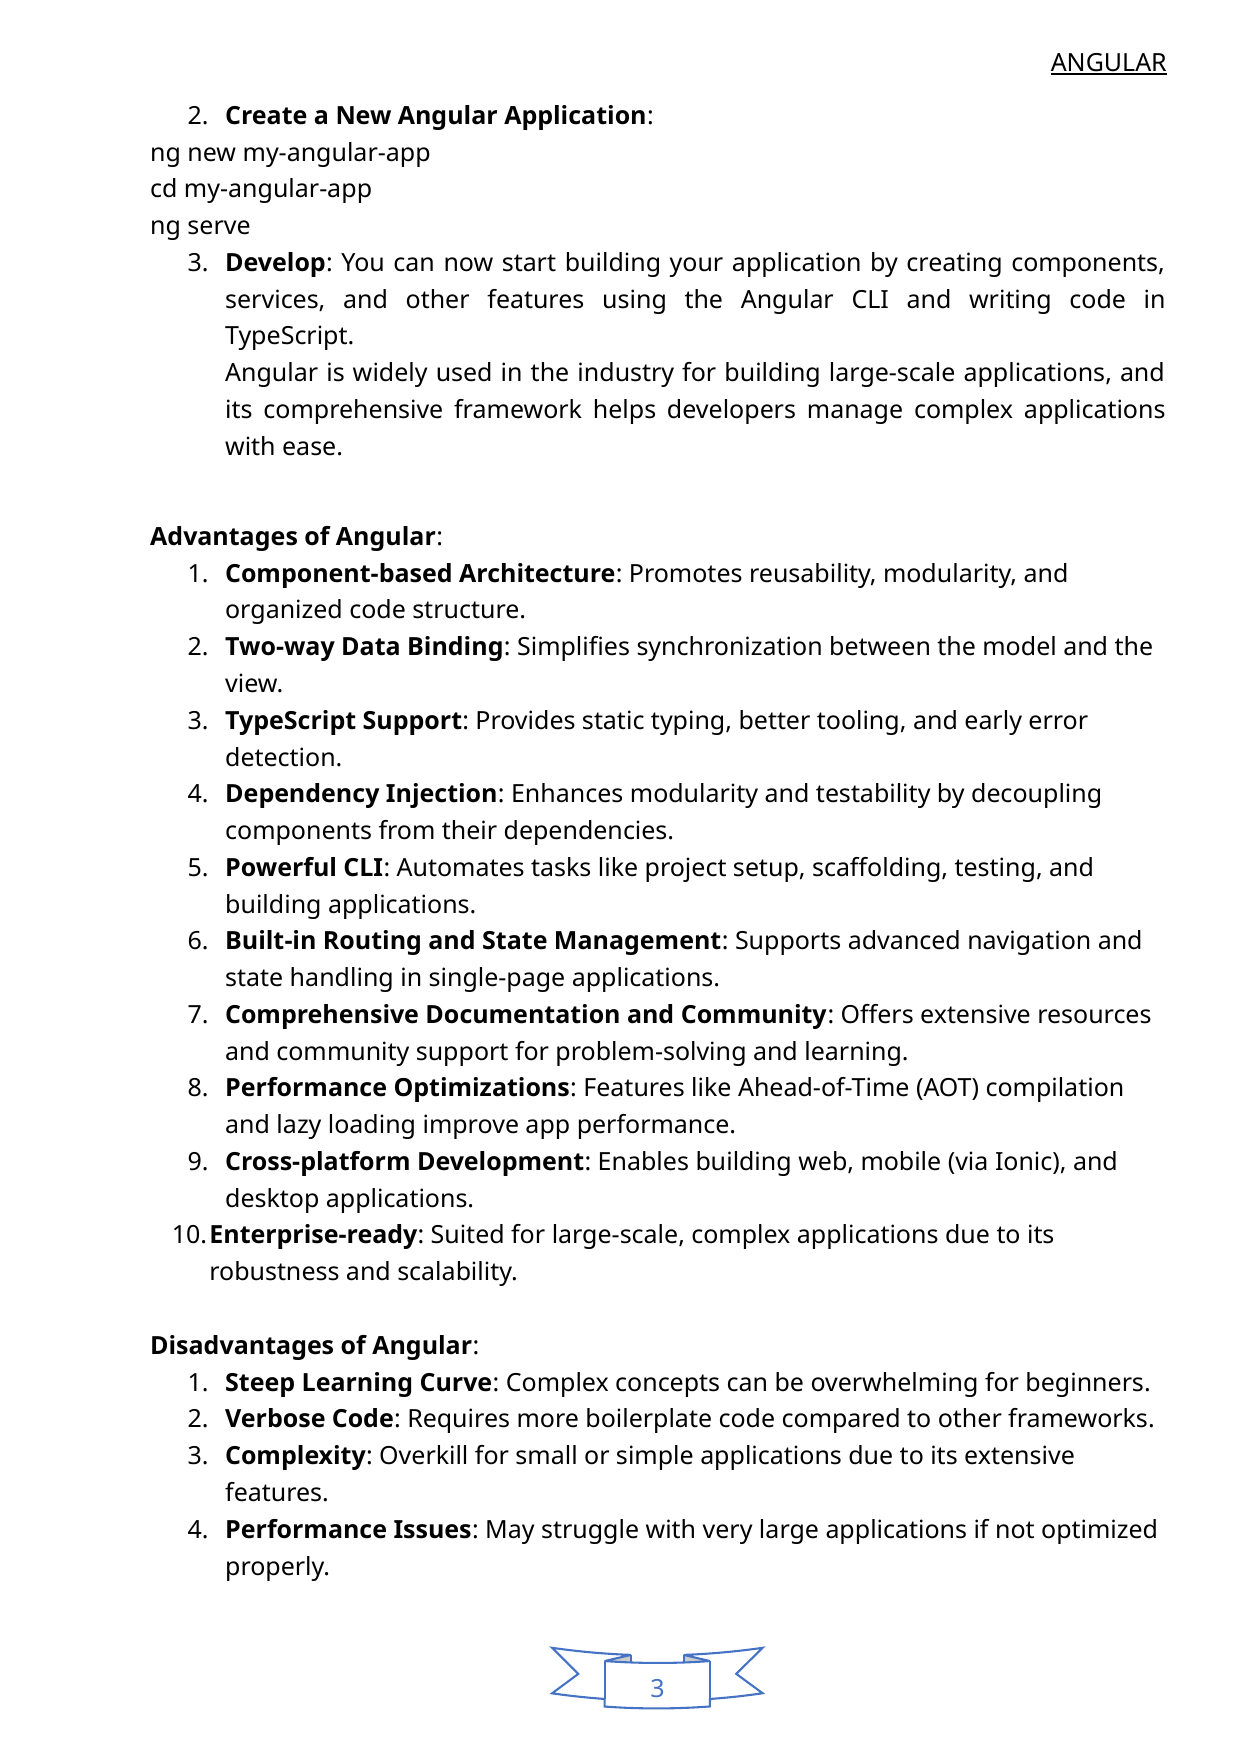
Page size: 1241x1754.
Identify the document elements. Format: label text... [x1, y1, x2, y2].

list Complexity: Overkill for small or simple applications due to its extensive features. [187, 1438, 1167, 1509]
list Performance Optimizations: Features like Ahead-of-Time (AOT) compilation and lazy loading improve app performance. [187, 1070, 1167, 1141]
list Comprehensive Documentation and Community: Offers extensive resources and community support for problem-solving and learning. [187, 997, 1167, 1067]
text cd my-angular-app [150, 171, 1167, 205]
text Disadvantages of Angular: [150, 1327, 1167, 1362]
list Steep Learning Curve: Complex concepts can be overwhelming for beginners. [187, 1364, 1167, 1398]
list Create a New Angular Application: [187, 97, 1167, 131]
list Cross-platform Development: Enables building web, mobile (via Ionic), and desktop applications. [187, 1144, 1167, 1214]
text Angular is widely used in the industry for building large-scale applications, and its comprehensive framework helps developers manage complex applications with ease. [225, 355, 1167, 462]
text Advantages of Angular: [150, 518, 1167, 553]
list Powerful CLI: Automates tasks like project setup, scaffolding, testing, and building applications. [187, 849, 1167, 920]
list Verbose Code: Requires more boilerplate code compared to other frameworks. [187, 1401, 1167, 1435]
list Performance Issues: May struggle with very large applications if not optimized properly. [187, 1511, 1167, 1582]
list Dependency Injection: Enhances modularity and testability by decoupling components from their dependencies. [187, 776, 1167, 847]
list Enterprise-ready: Suited for large-scale, complex applications due to its robustness and scalability. [172, 1217, 1167, 1288]
list Develop: You can now start building your application by creating components, services, and other features using the Angular CLI and writing code in TypeScript. [187, 244, 1167, 352]
list Two-way Data Binding: Simplifies synchronization between the model and the view. [187, 629, 1167, 700]
text ng serve [150, 208, 1167, 242]
text ng new my-angular-app [150, 134, 1167, 168]
list TypeScript Support: Provides static typing, better tooling, and early error detection. [187, 702, 1167, 773]
list Built-in Routing and State Management: Supports advanced navigation and state handling in single-page applications. [187, 923, 1167, 994]
list Component-based Architecture: Promotes reusability, modularity, and organized code structure. [187, 555, 1167, 626]
